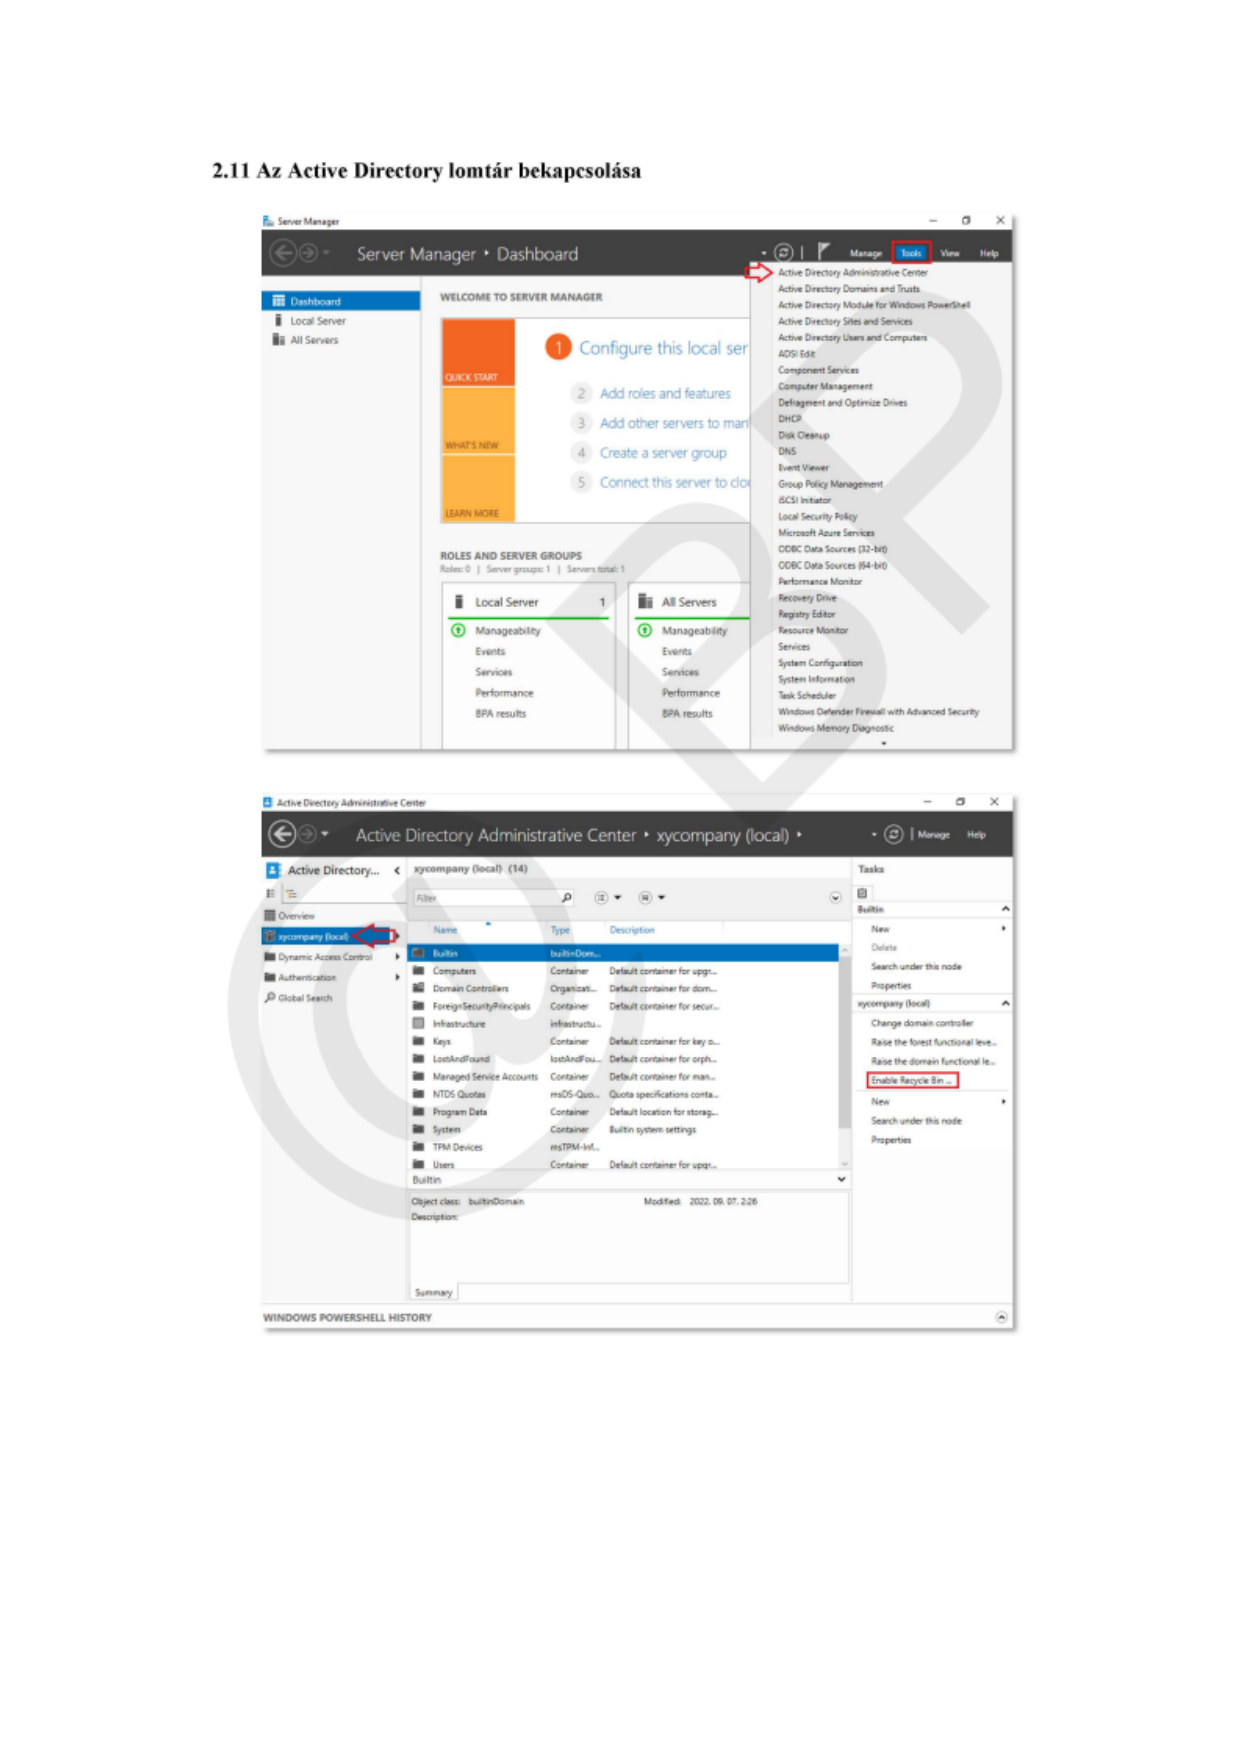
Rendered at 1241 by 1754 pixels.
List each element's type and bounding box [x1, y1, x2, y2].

picture [204, 147, 1036, 1336]
